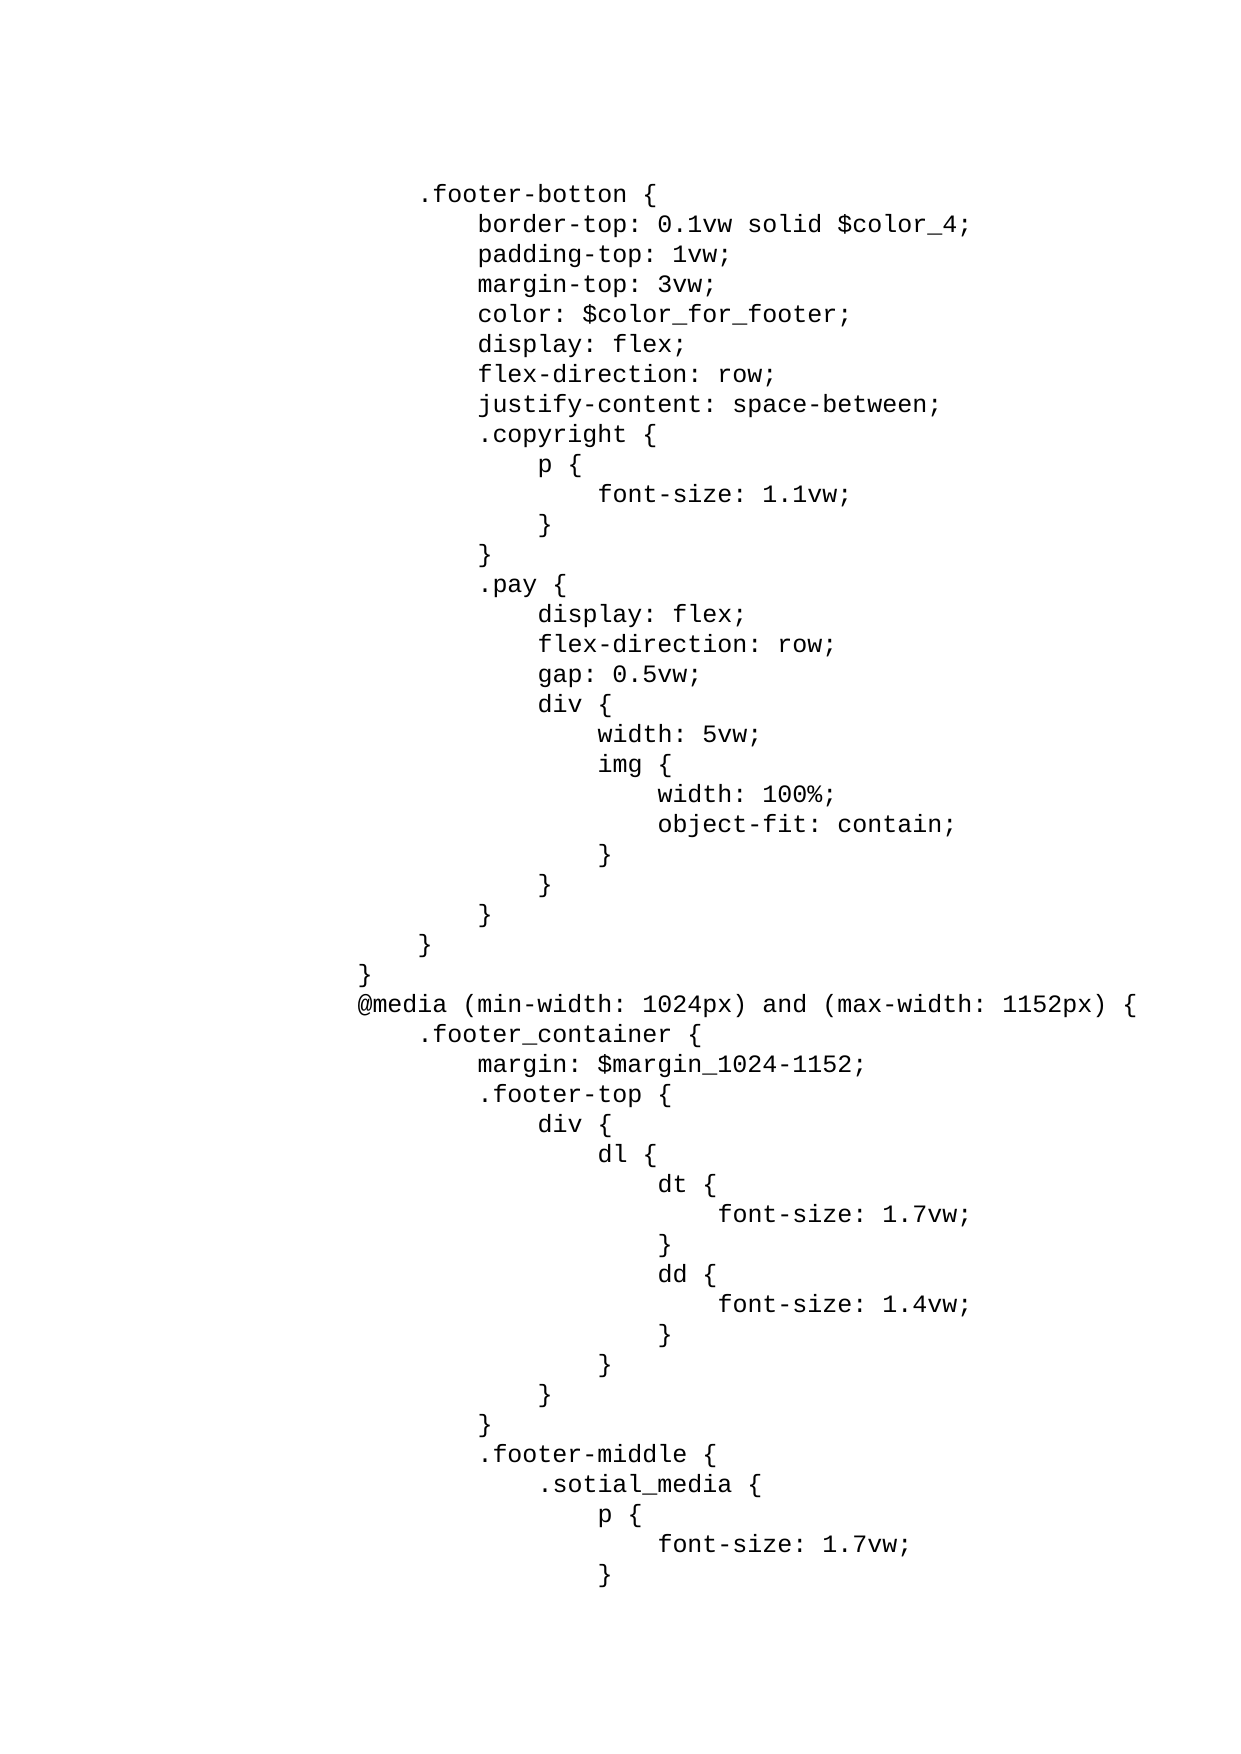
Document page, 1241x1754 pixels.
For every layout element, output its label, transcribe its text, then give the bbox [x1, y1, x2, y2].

text } [177, 1561, 1152, 1589]
text } [177, 841, 1152, 869]
text justify-content: space-between; [177, 391, 1152, 419]
text color: $color_for_footer; [177, 301, 1152, 329]
text } [177, 1351, 1152, 1379]
text } [177, 541, 1152, 569]
text .footer-top { [177, 1081, 1152, 1109]
text .pay { [177, 571, 1152, 599]
text dt { [177, 1171, 1152, 1199]
text } [177, 1411, 1152, 1439]
text font-size: 1.1vw; [177, 481, 1152, 509]
text .copyright { [177, 421, 1152, 449]
text display: flex; [177, 331, 1152, 359]
text object-fit: contain; [177, 811, 1152, 839]
text width: 100%; [177, 781, 1152, 809]
text margin: $margin_1024-1152; [177, 1051, 1152, 1079]
text } [177, 871, 1152, 899]
text .footer-middle { [177, 1441, 1152, 1469]
text display: flex; [177, 601, 1152, 629]
text p { [177, 1501, 1152, 1529]
text margin-top: 3vw; [177, 271, 1152, 299]
text } [177, 901, 1152, 929]
text dd { [177, 1261, 1152, 1289]
text dl { [177, 1141, 1152, 1169]
text } [177, 931, 1152, 959]
text div { [177, 691, 1152, 719]
text p { [177, 451, 1152, 479]
text .sotial_media { [177, 1471, 1152, 1499]
text padding-top: 1vw; [177, 241, 1152, 269]
text width: 5vw; [177, 721, 1152, 749]
text font-size: 1.7vw; [177, 1531, 1152, 1559]
text } [177, 961, 1152, 989]
text } [177, 1231, 1152, 1259]
text font-size: 1.7vw; [177, 1201, 1152, 1229]
text img { [177, 751, 1152, 779]
text font-size: 1.4vw; [177, 1291, 1152, 1319]
text } [177, 1321, 1152, 1349]
text .footer_container { [177, 1021, 1152, 1049]
text .footer-botton { [177, 181, 1152, 209]
text gap: 0.5vw; [177, 661, 1152, 689]
text } [177, 1381, 1152, 1409]
text } [177, 511, 1152, 539]
text @media (min-width: 1024px) and (max-width: 1152px) { [177, 991, 1152, 1019]
text div { [177, 1111, 1152, 1139]
text flex-direction: row; [177, 361, 1152, 389]
text flex-direction: row; [177, 631, 1152, 659]
text border-top: 0.1vw solid $color_4; [177, 211, 1152, 239]
